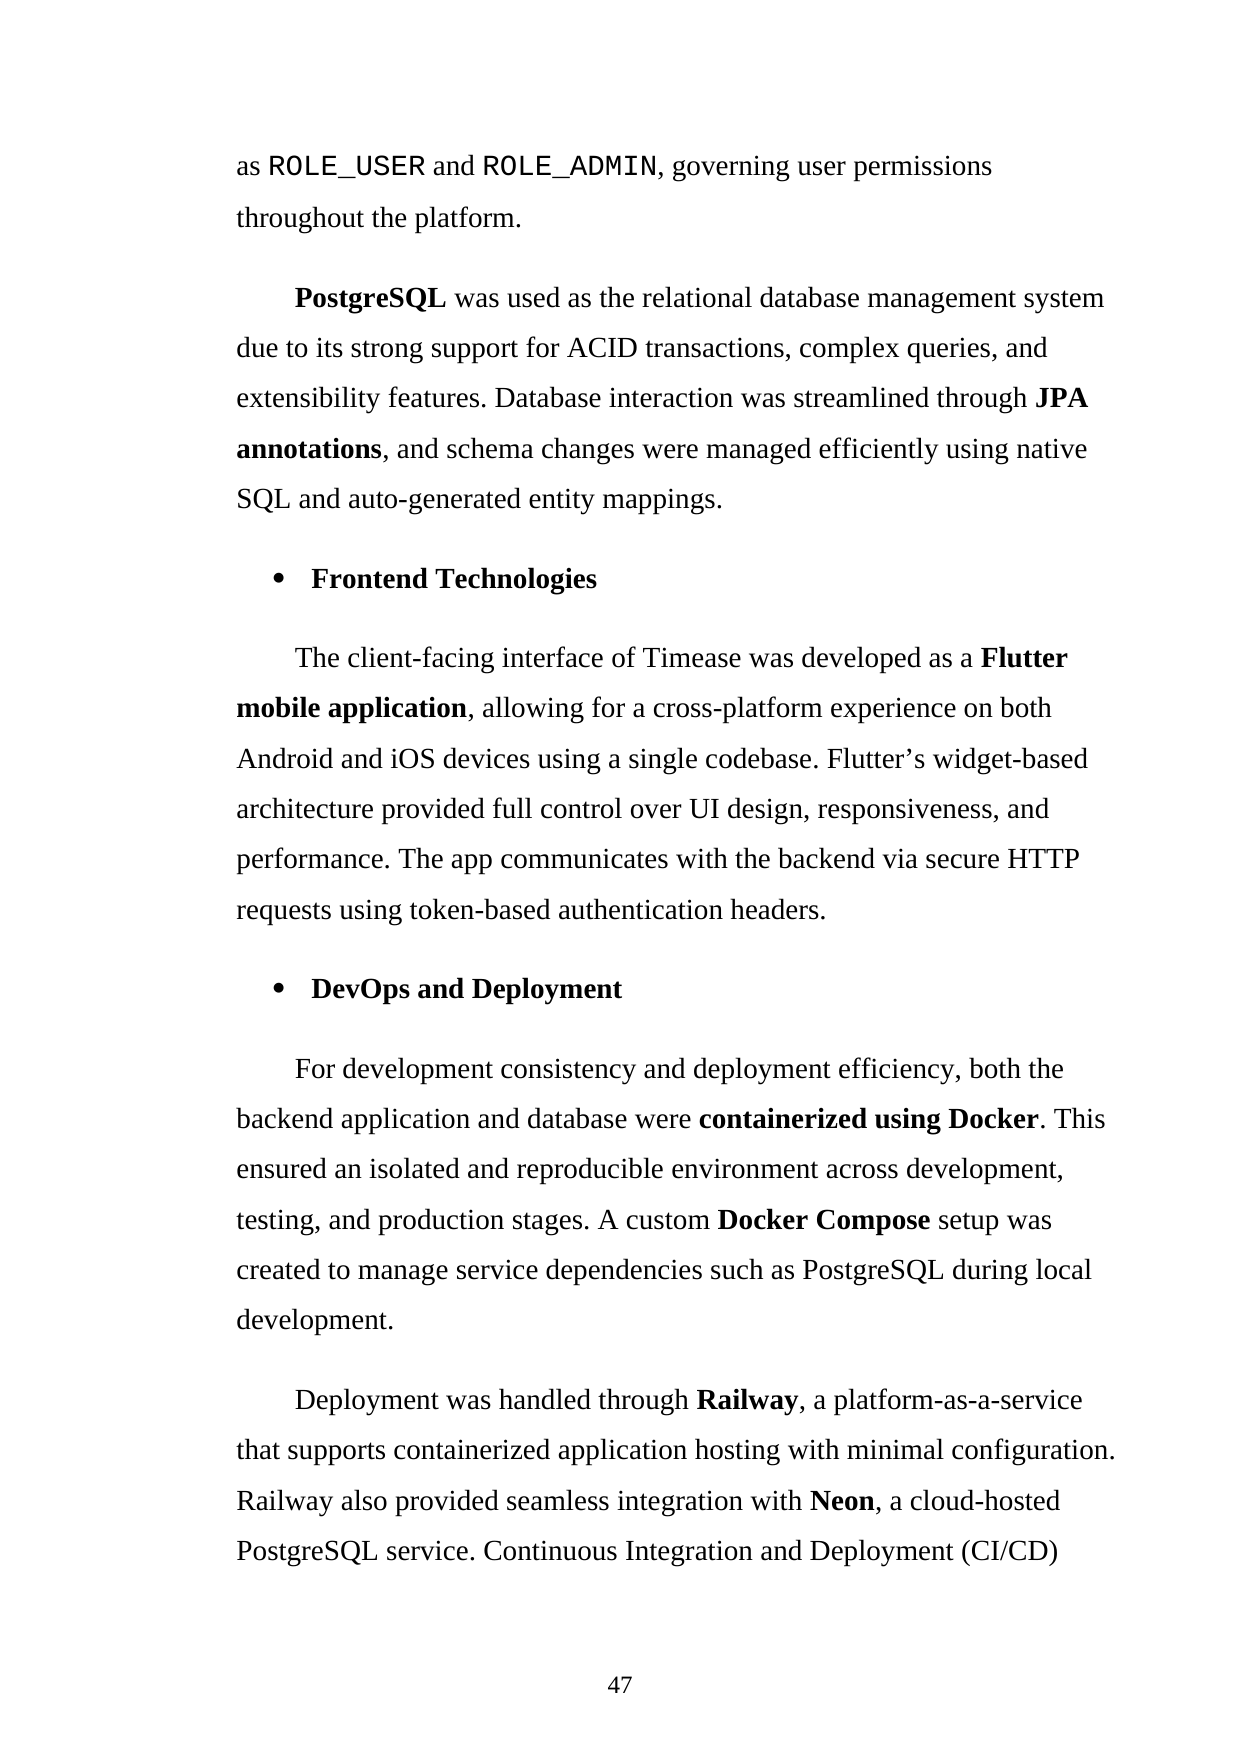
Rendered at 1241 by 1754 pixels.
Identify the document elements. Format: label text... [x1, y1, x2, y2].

subtitle Frontend Technologies [274, 561, 1122, 594]
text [236, 148, 1122, 234]
text The client-facing interface of Timease was developed as a Flutter mobile application, allowing for a cross-platform experience on both Android and iOS devices using a single codebase. Flutter’s widget-based architecture provided full control over UI design, responsiveness, and performance. The app communicates with the backend via secure HTTP requests using token-based authentication headers. [236, 640, 1122, 925]
text PostgreSQL was used as the relational database management system due to its strong support for ACID transactions, complex queries, and extensibility features. Database interaction was streamlined through JPA annotations, and schema changes were managed efficiently using native SQL and auto-generated entity mappings. [236, 280, 1122, 515]
text For development consistency and deployment efficiency, both the backend application and database were containerized using Docker. This ensured an isolated and reproducible environment across development, testing, and production stages. A custom Docker Compose setup was created to manage service dependencies such as PostgreSQL during local development. [236, 1051, 1122, 1336]
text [236, 1382, 1122, 1566]
subtitle DevOps and Deployment [274, 971, 1122, 1005]
